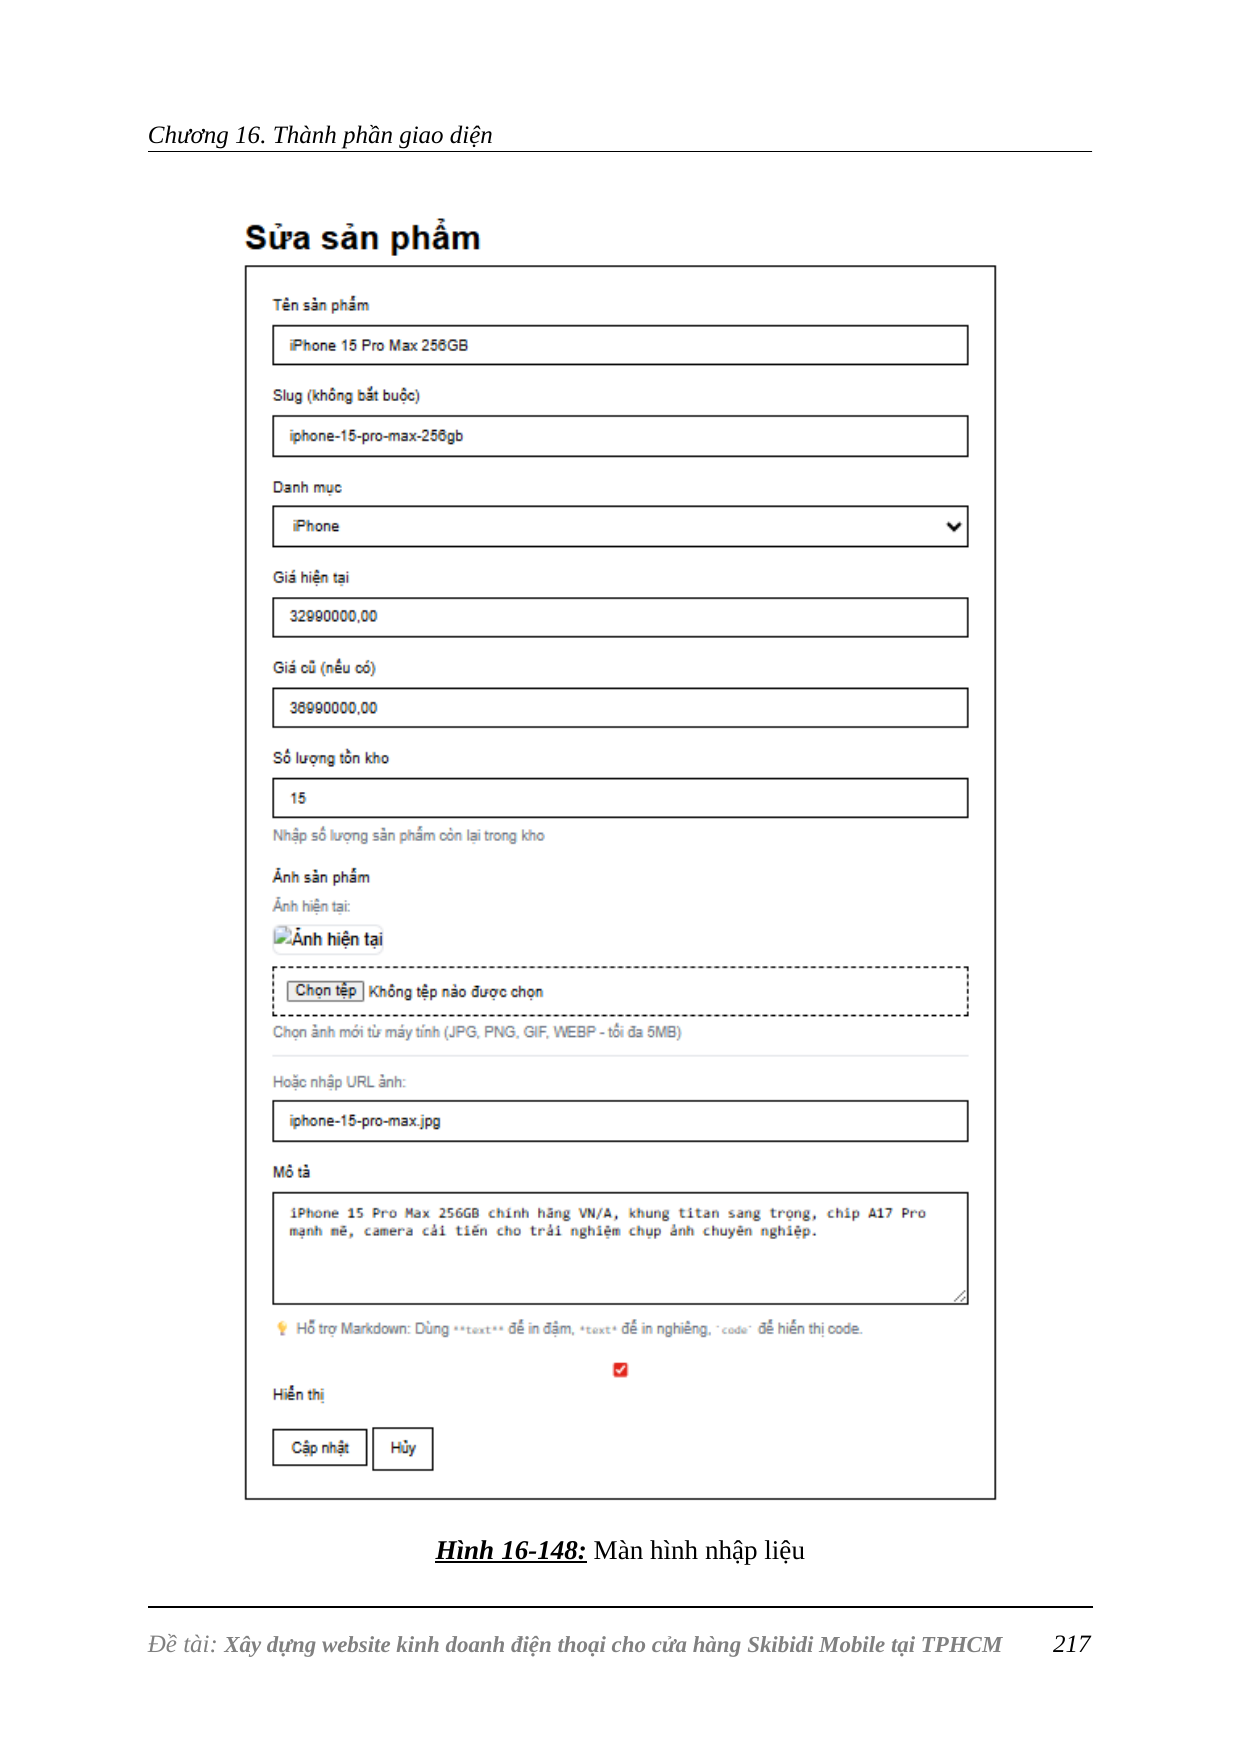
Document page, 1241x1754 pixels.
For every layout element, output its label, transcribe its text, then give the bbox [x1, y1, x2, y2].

picture [234, 206, 1006, 1513]
